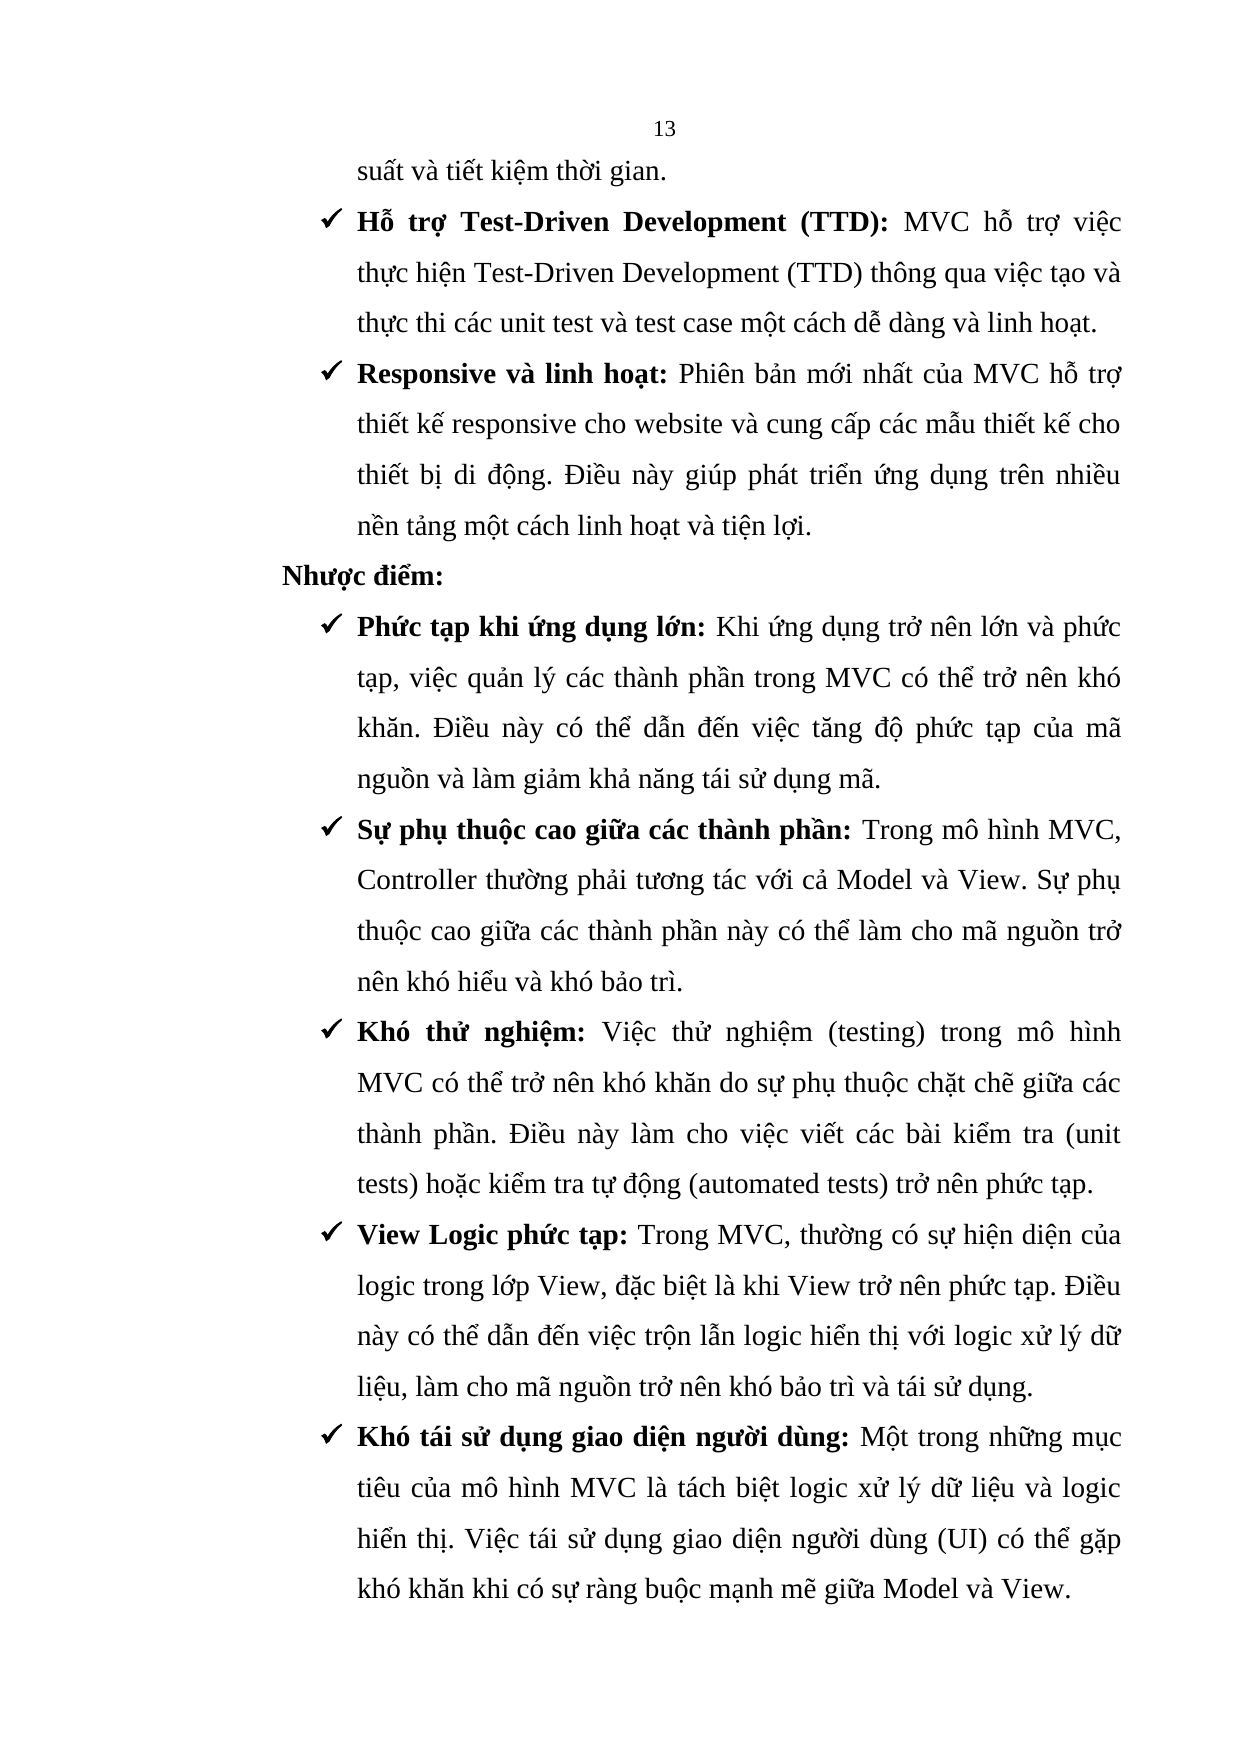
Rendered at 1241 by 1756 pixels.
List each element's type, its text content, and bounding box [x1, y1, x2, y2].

list View Logic phức tạp: Trong MVC, thường có sự hiện diện của logic trong lớp View, đặc biệt là khi View trở nên phức tạp. Điều này có thể dẫn đến việc trộn lẫn logic hiển thị với logic xử lý dữ liệu, làm cho mã nguồn trở nên khó bảo trì và tái sử dụng. [319, 1217, 1122, 1402]
list Phức tạp khi ứng dụng lớn: Khi ứng dụng trở nên lớn và phức tạp, việc quản lý các thành phần trong MVC có thể trở nên khó khăn. Điều này có thể dẫn đến việc tăng độ phức tạp của mã nguồn và làm giảm khả năng tái sử dụng mã. [319, 609, 1122, 795]
list Khó thử nghiệm: Việc thử nghiệm (testing) trong mô hình MVC có thể trở nên khó khăn do sự phụ thuộc chặt chẽ giữa các thành phần. Điều này làm cho việc viết các bài kiểm tra (unit tests) hoặc kiểm tra tự động (automated tests) trở nên phức tạp. [319, 1014, 1122, 1200]
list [319, 153, 1122, 187]
text Nhược điểm: [207, 558, 1080, 592]
list Sự phụ thuộc cao giữa các thành phần: Trong mô hình MVC, Controller thường phải tương tác với cả Model và View. Sự phụ thuộc cao giữa các thành phần này có thể làm cho mã nguồn trở nên khó hiểu và khó bảo trì. [319, 812, 1122, 997]
list Responsive và linh hoạt: Phiên bản mới nhất của MVC hỗ trợ thiết kế responsive cho website và cung cấp các mẫu thiết kế cho thiết bị di động. Điều này giúp phát triển ứng dụng trên nhiều nền tảng một cách linh hoạt và tiện lợi. [319, 356, 1122, 541]
list Hỗ trợ Test-Driven Development (TTD): MVC hỗ trợ việc thực hiện Test-Driven Development (TTD) thông qua việc tạo và thực thi các unit test và test case một cách dễ dàng và linh hoạt. [319, 204, 1122, 339]
list Khó tái sử dụng giao diện người dùng: Một trong những mục tiêu của mô hình MVC là tách biệt logic xử lý dữ liệu và logic hiển thị. Việc tái sử dụng giao diện người dùng (UI) có thể gặp khó khăn khi có sự ràng buộc mạnh mẽ giữa Model và View. [319, 1419, 1122, 1605]
